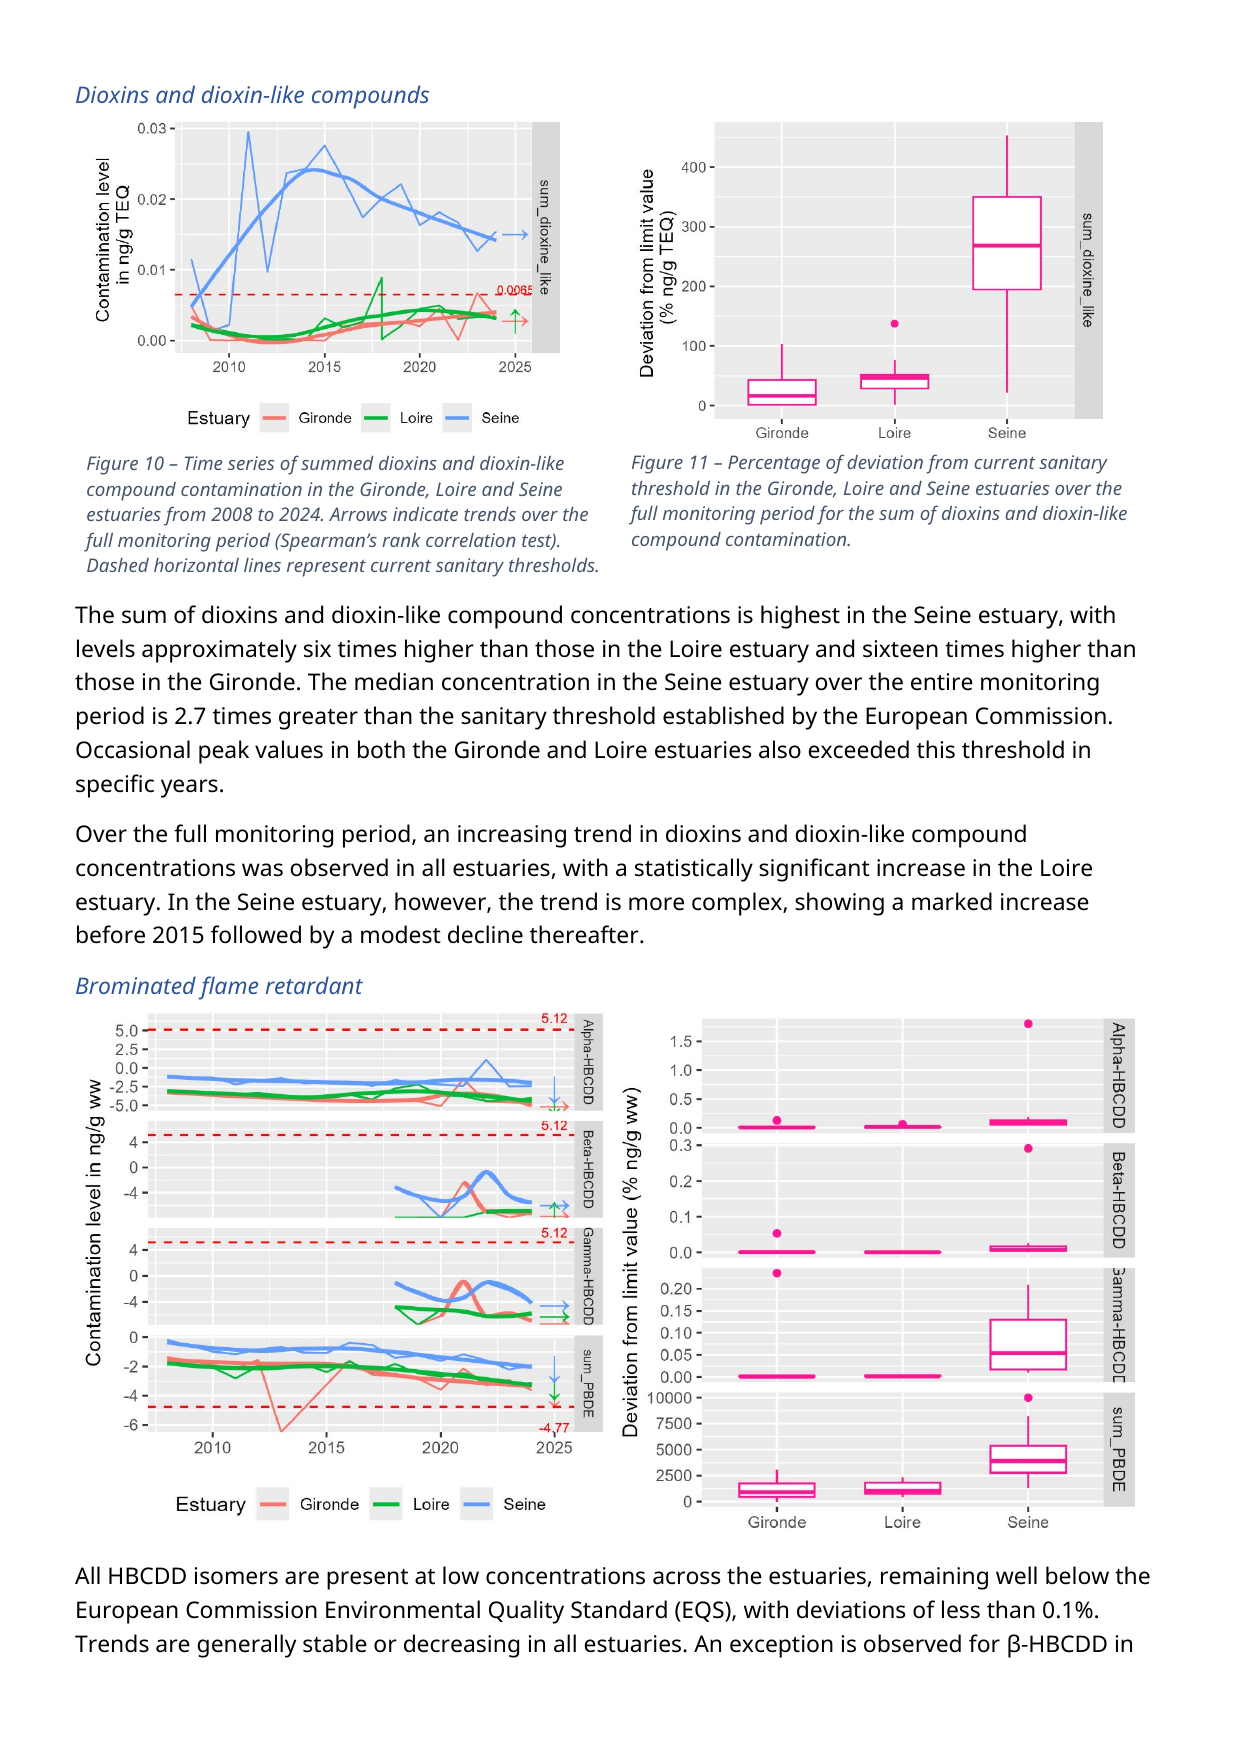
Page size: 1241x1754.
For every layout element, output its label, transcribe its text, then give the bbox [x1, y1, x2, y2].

text The sum of dioxins and dioxin-like compound concentrations is highest in the Seine estuary, with levels approximately six times higher than those in the Loire estuary and sixteen times higher than those in the Gironde. The median concentration in the Seine estuary over the entire monitoring period is 2.7 times greater than the sanitary threshold established by the European Commission. Occasional peak values in both the Gironde and Loire estuaries also exceeded this threshold in specific years. [75, 599, 1165, 799]
text Over the full monitoring period, an increasing trend in dioxins and dioxin-like compound concentrations was observed in all estuaries, with a statistically significant increase in the Loire estuary. In the Seine estuary, however, the trend is more complex, showing a marked increase before 2015 followed by a modest decline thereafter. [75, 818, 1165, 951]
picture [86, 112, 569, 451]
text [75, 1560, 1165, 1659]
picture [75, 1003, 1145, 1541]
table_header Figure 10 – Time series of summed dioxins and dioxin-like compound contamination in the Gironde, Loire and Seine estuaries from 2008 to 2024. Arrows indicate trends over the full monitoring period (Spearman’s rank correlation test). Dashed horizontal lines represent current sanitary thresholds. [75, 113, 619, 599]
picture [630, 112, 1112, 450]
subtitle Dioxins and dioxin-like compounds [75, 79, 1165, 110]
table_header Figure 11 – Percentage of deviation from current sanitary threshold in the Gironde, Loire and Seine estuaries over the full monitoring period for the sum of dioxins and dioxin-like compound contamination. [620, 113, 1164, 599]
subtitle Brominated flame retardant [75, 970, 1165, 1001]
